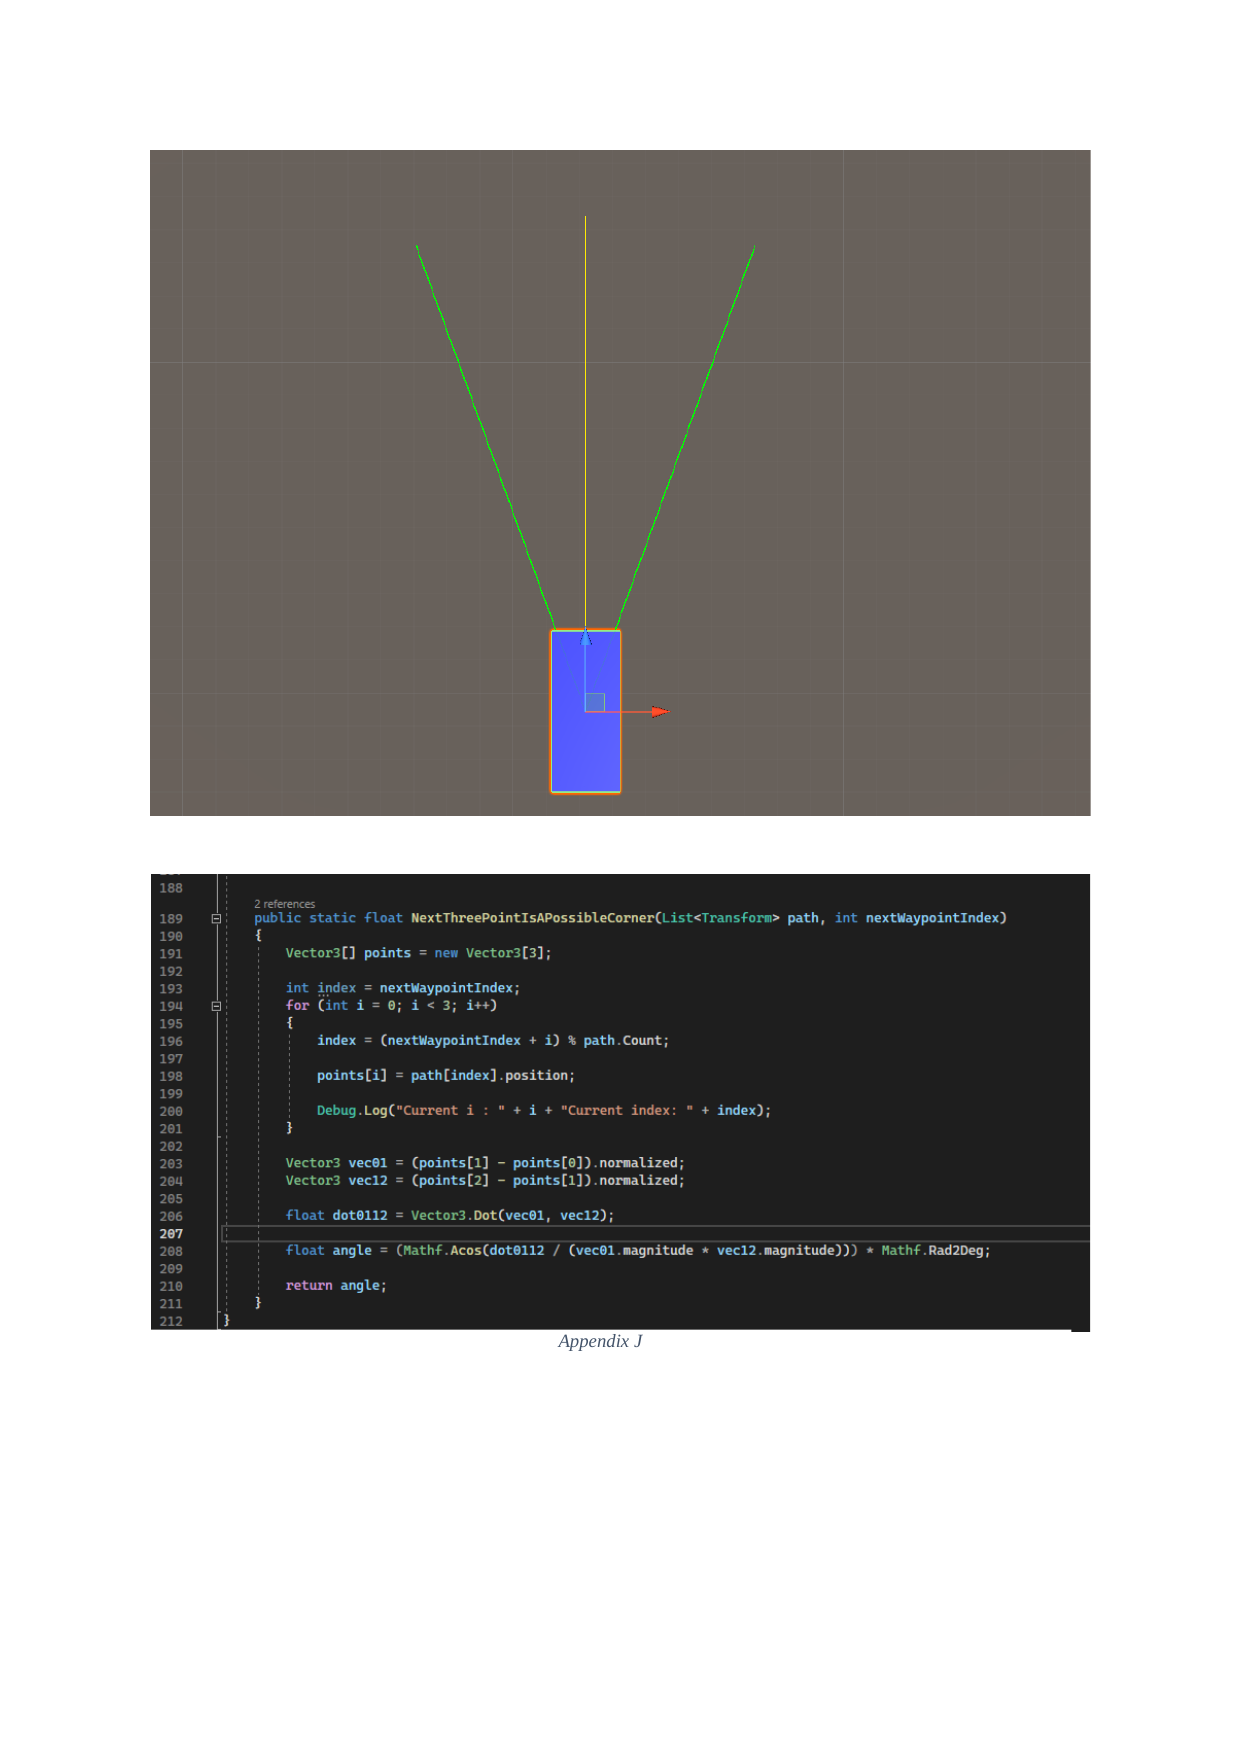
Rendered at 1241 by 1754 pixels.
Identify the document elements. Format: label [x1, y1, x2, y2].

picture [151, 874, 1091, 1332]
picture [150, 150, 1091, 816]
